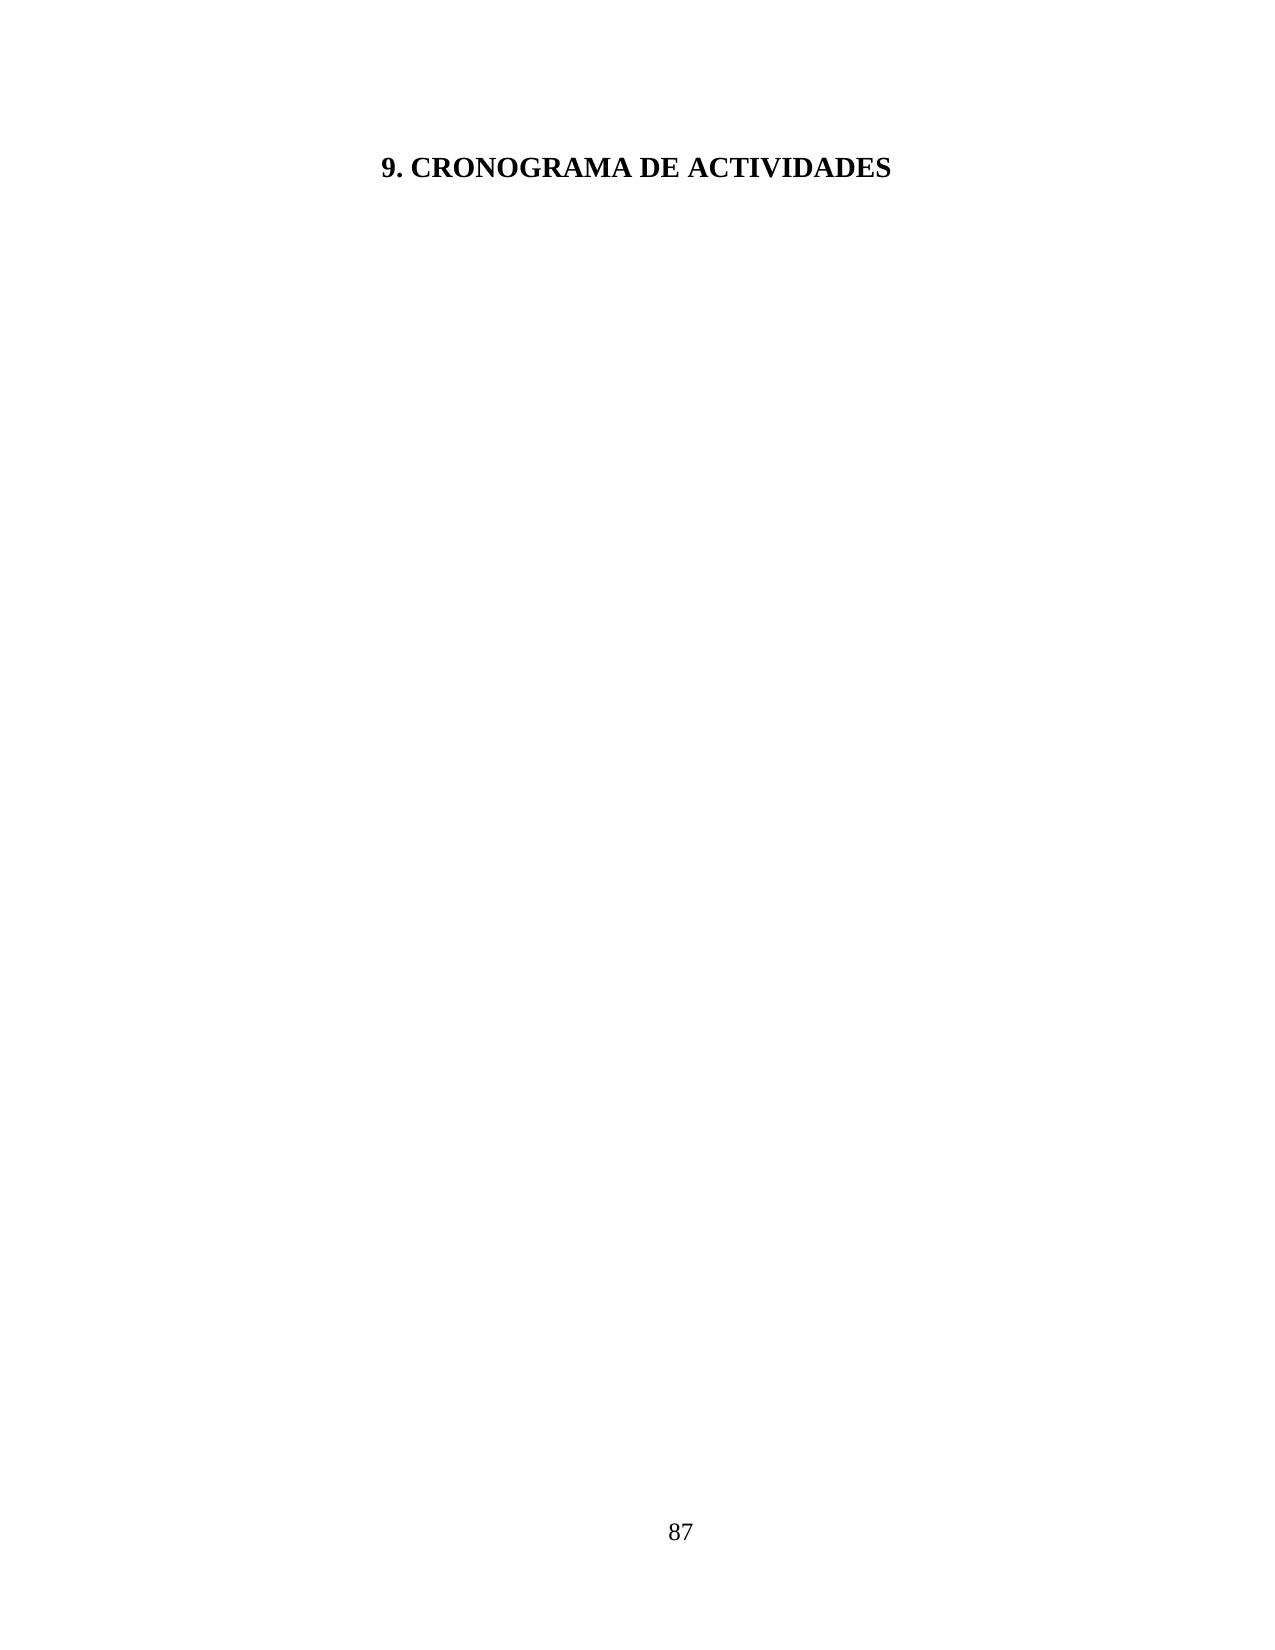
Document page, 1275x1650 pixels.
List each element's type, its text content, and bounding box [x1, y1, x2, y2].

subtitle 9. CRONOGRAMA DE ACTIVIDADES [148, 150, 1125, 183]
